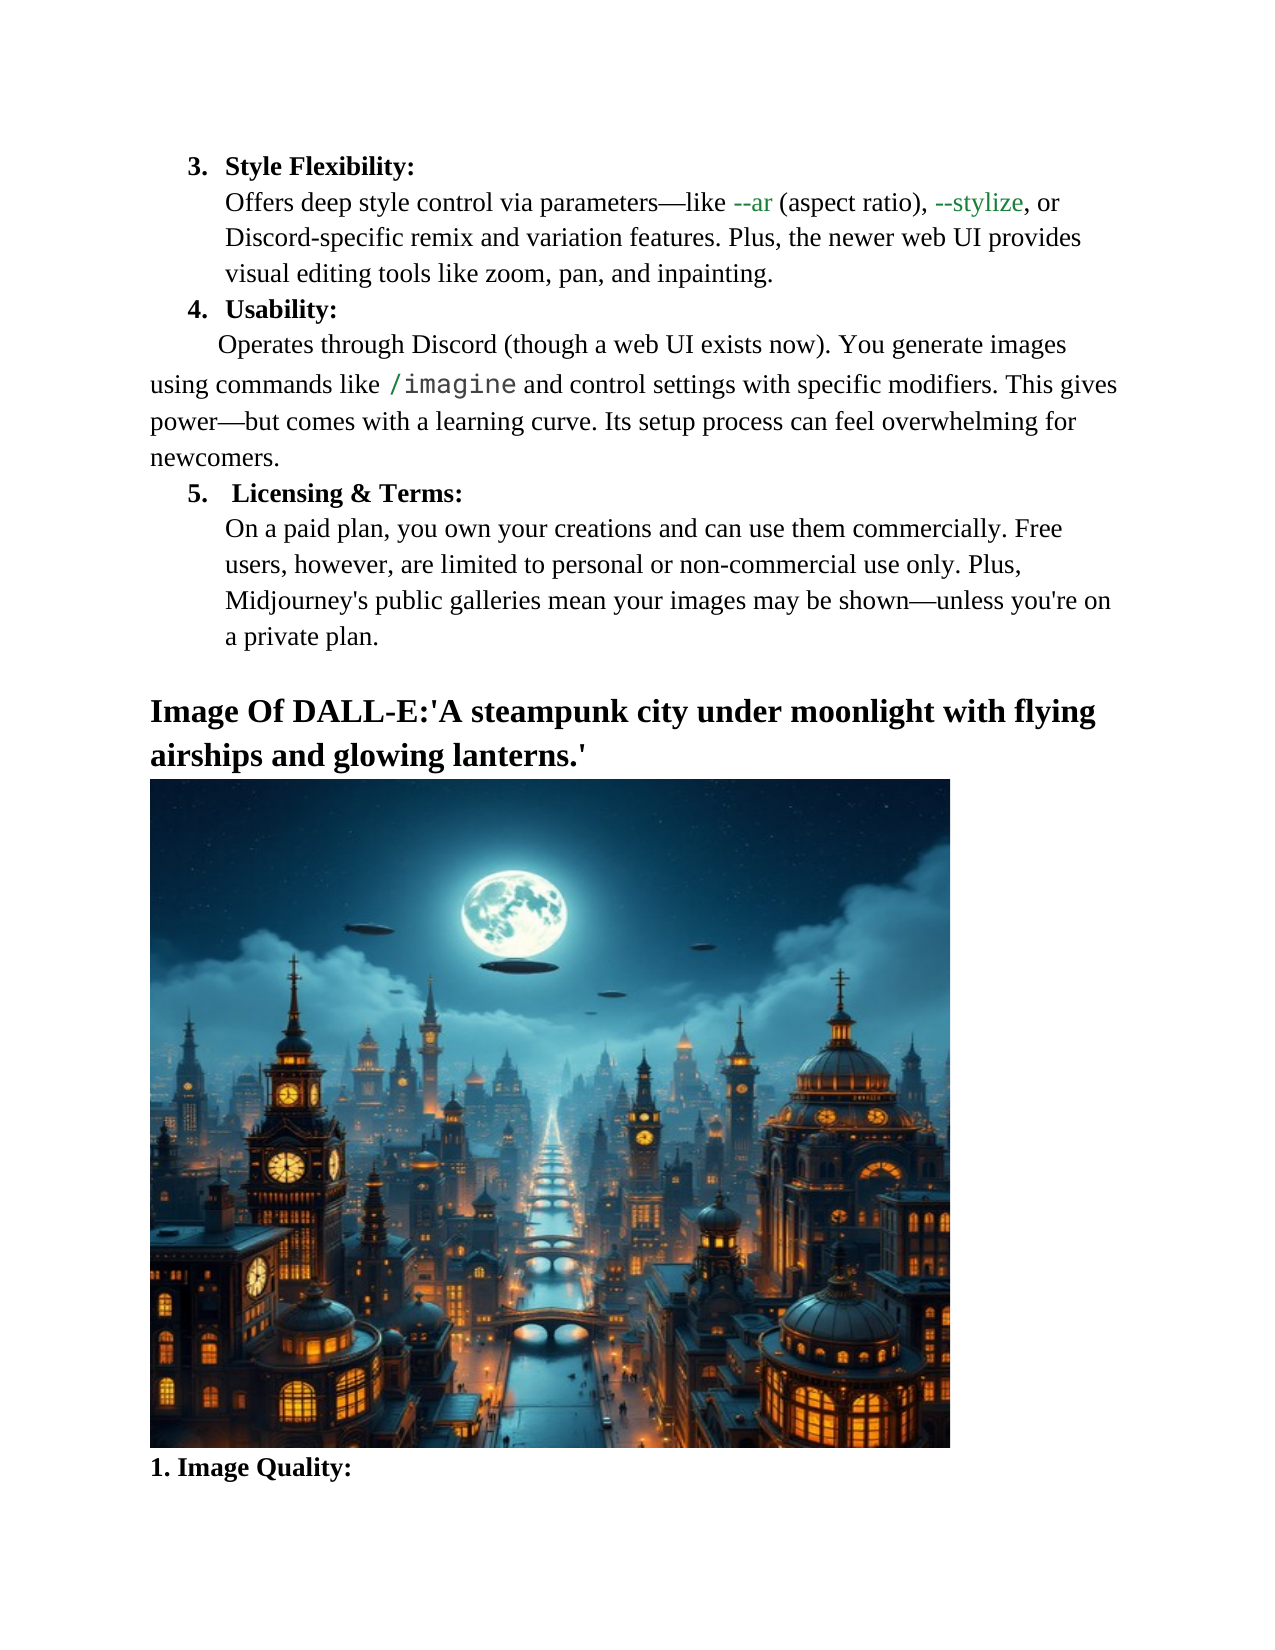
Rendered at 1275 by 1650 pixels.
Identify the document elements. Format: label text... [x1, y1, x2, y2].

list Licensing & Terms: [187, 477, 1125, 508]
text Offers deep style control via parameters—like --ar (aspect ratio), --stylize, or Discord-specific remix and variation features. Plus, the newer web UI provides visual editing tools like zoom, pan, and inpainting. [225, 186, 1125, 288]
list Style Flexibility: [187, 150, 1125, 181]
list Usability: [187, 293, 1125, 324]
text 1. Image Quality: [150, 1451, 1125, 1482]
text On a paid plan, you own your creations and can use them commercially. Free users, however, are limited to personal or non-commercial use only. Plus, Midjourney's public galleries mean your images may be shown—unless you're on a private plan. [225, 513, 1125, 651]
picture [150, 779, 951, 1448]
text Operates through Discord (though a web UI exists now). You generate images using commands like /imagine and control settings with specific modifiers. This gives power—but comes with a learning curve. Its setup process can feel overwhelming for newcomers. [150, 329, 1125, 472]
text Image Of DALL-E:'A steampunk city under moonlight with flying airships and glowing lanterns.' [150, 691, 1125, 774]
